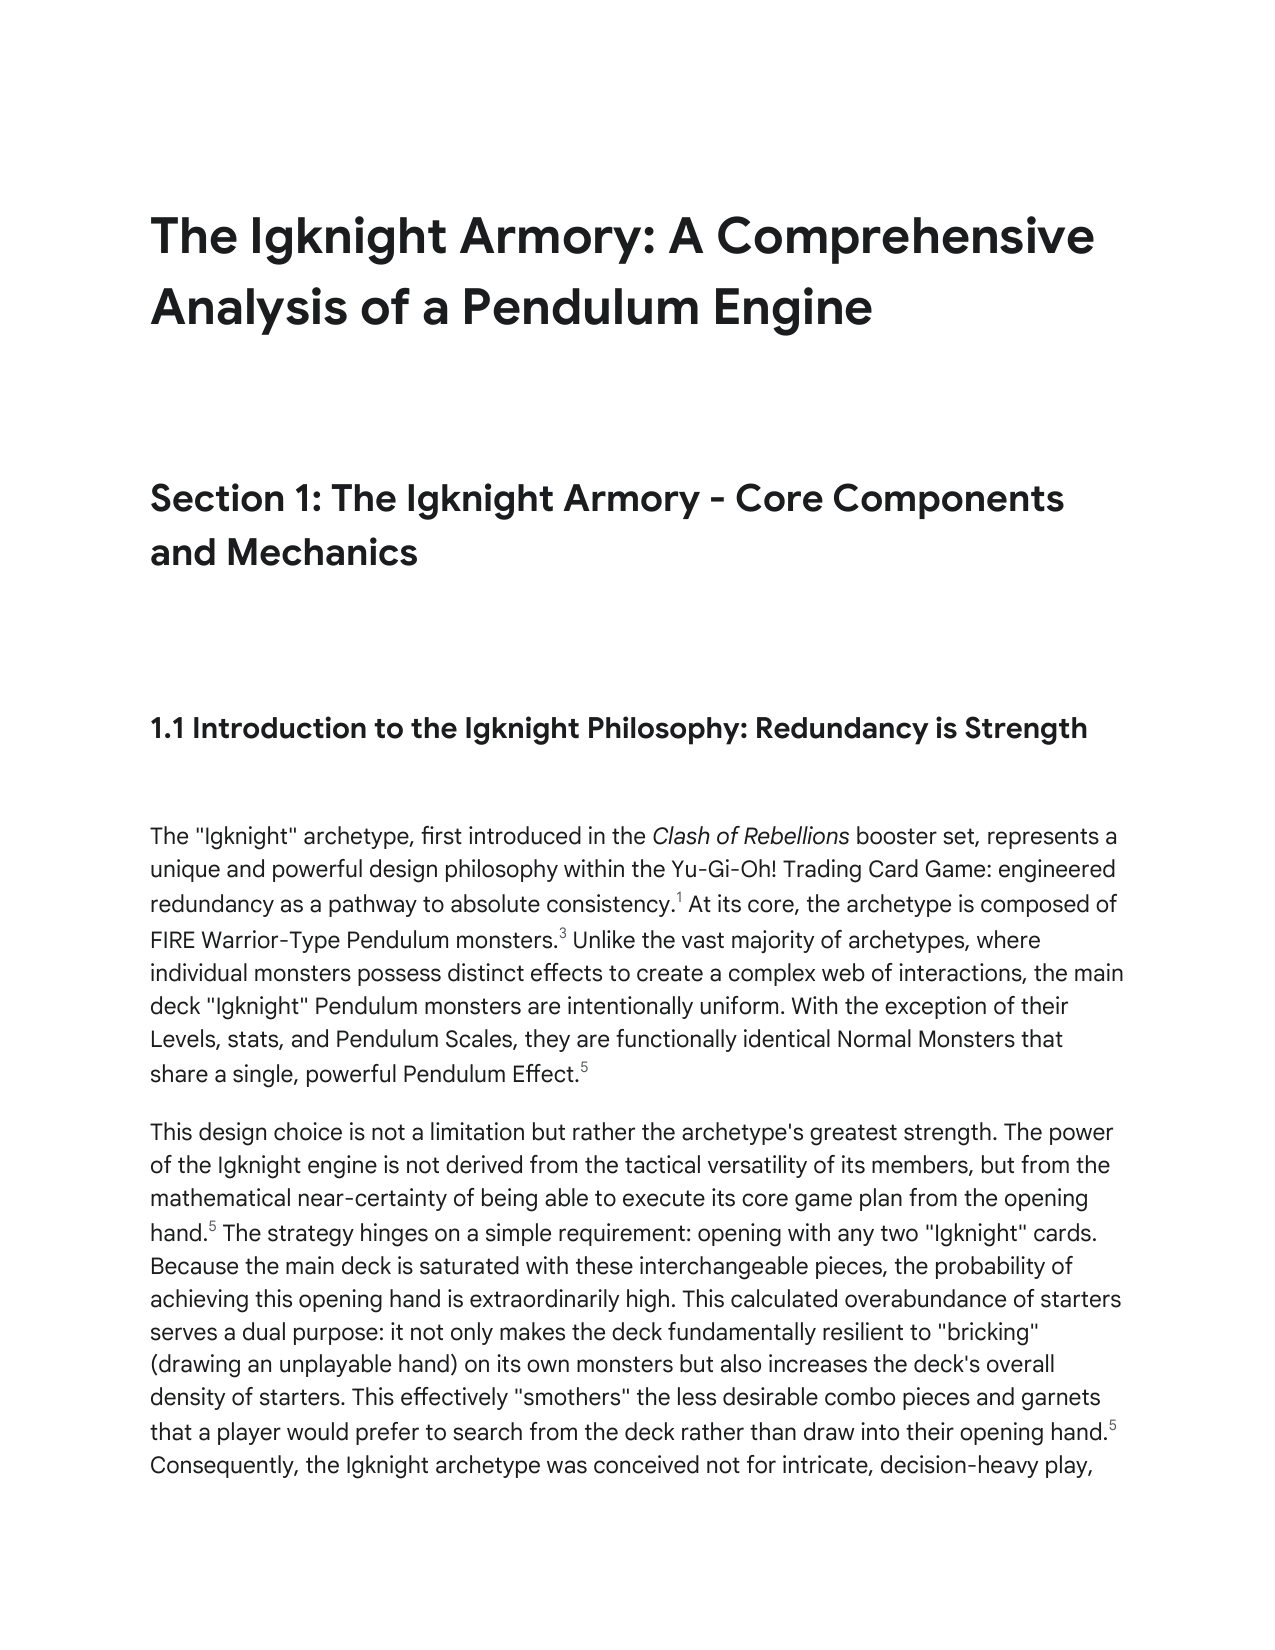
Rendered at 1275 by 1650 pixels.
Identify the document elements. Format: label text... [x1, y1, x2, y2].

subtitle 1.1 Introduction to the Igknight Philosophy: Redundancy is Strength [150, 711, 1125, 747]
subtitle Section 1: The Igknight Armory - Core Components and Mechanics [150, 476, 1125, 576]
text The "Igknight" archetype, first introduced in the Clash of Rebellions booster set, represents a unique and powerful design philosophy within the Yu-Gi-Oh! Trading Card Game: engineered redundancy as a pathway to absolute consistency.1 At its core, the archetype is composed of FIRE Warrior-Type Pendulum monsters.3 Unlike the vast majority of archetypes, where individual monsters possess distinct effects to create a complex web of interactions, the main deck "Igknight" Pendulum monsters are intentionally uniform. With the exception of their Levels, stats, and Pendulum Scales, they are functionally identical Normal Monsters that share a single, powerful Pendulum Effect.5 [150, 822, 1125, 1089]
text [150, 1119, 1125, 1481]
subtitle The Igknight Armory: A Comprehensive Analysis of a Pendulum Engine [150, 205, 1125, 339]
